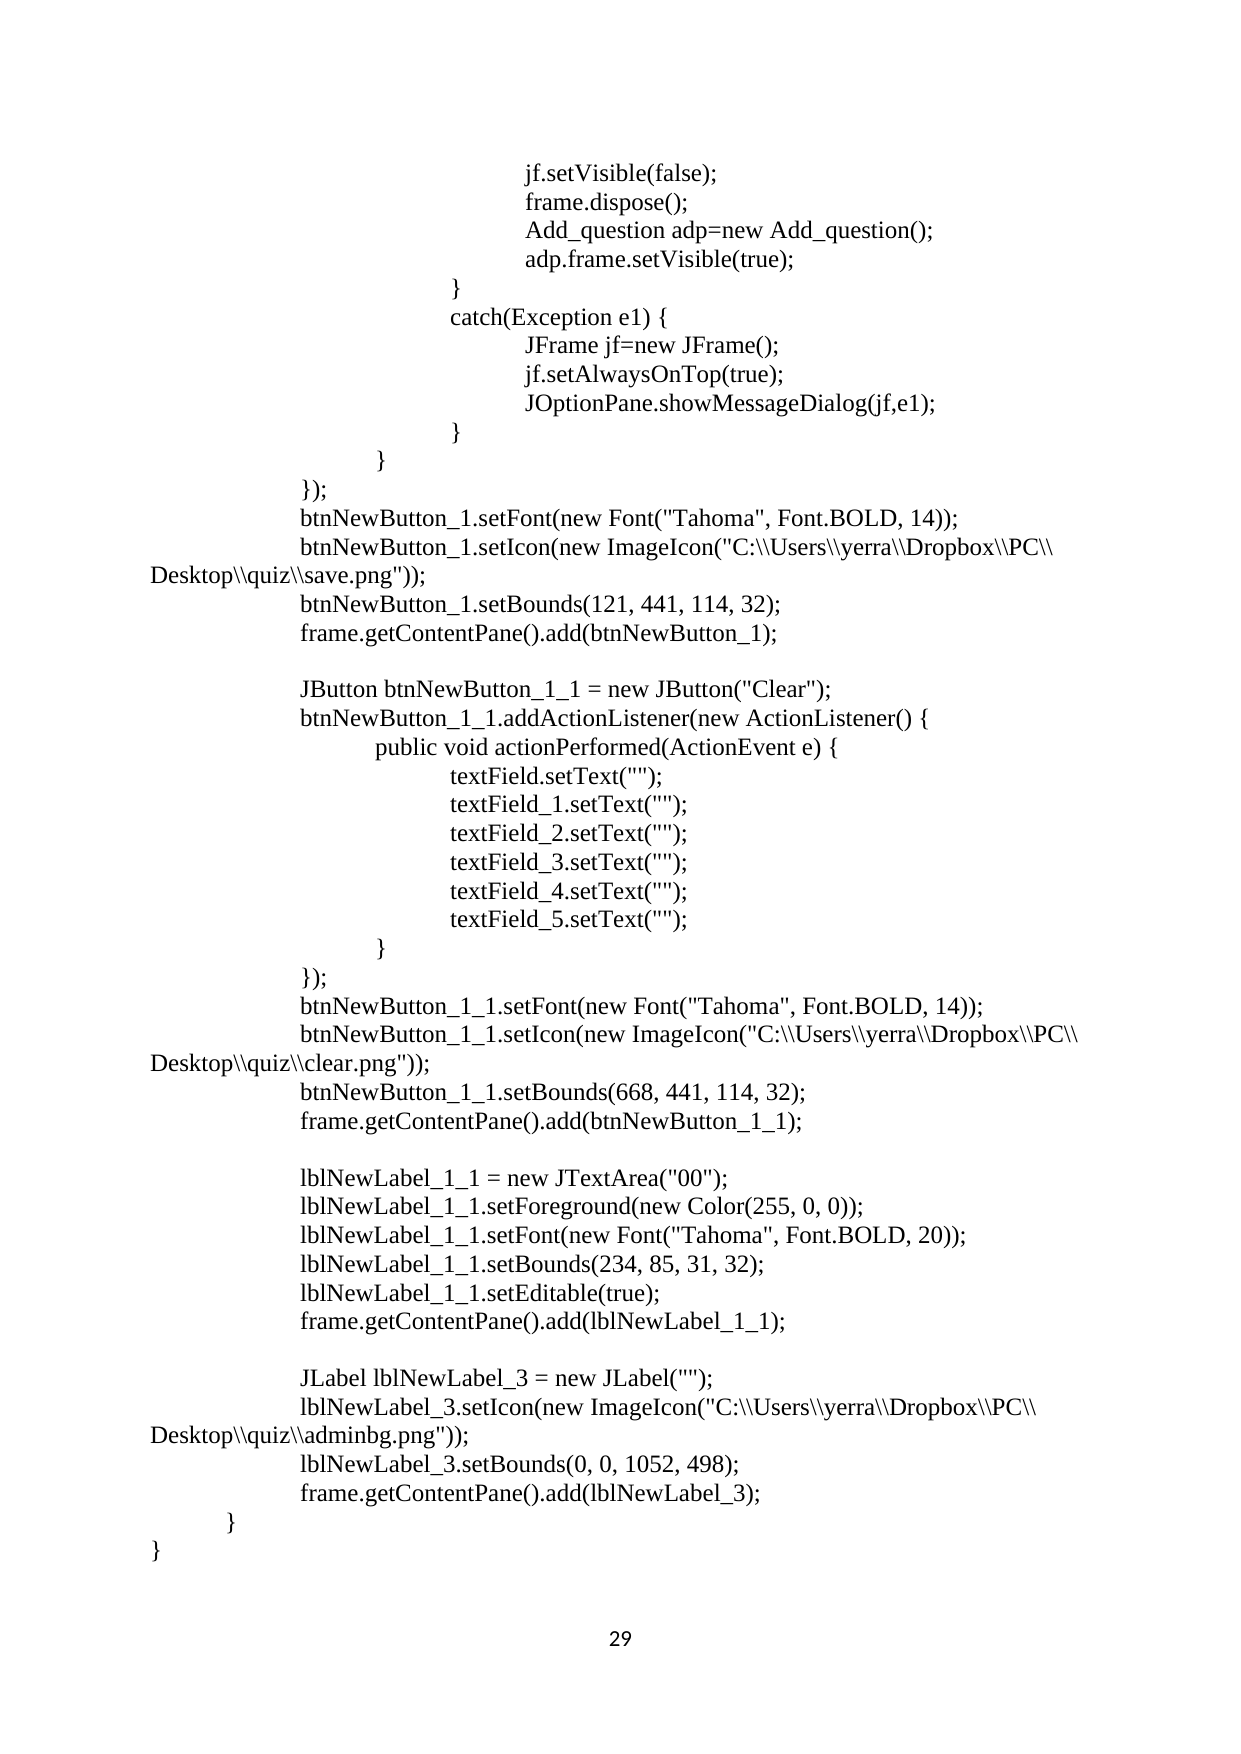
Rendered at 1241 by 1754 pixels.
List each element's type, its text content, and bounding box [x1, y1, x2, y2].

text JButton btnNewButton_1_1 = new JButton("Clear"); [150, 674, 1090, 703]
text } [150, 933, 1090, 962]
text JLabel lblNewLabel_3 = new JLabel(""); [150, 1363, 1090, 1392]
text textField_1.setText(""); [150, 789, 1090, 818]
text btnNewButton_1_1.setFont(new Font("Tahoma", Font.BOLD, 14)); [150, 991, 1090, 1019]
text jf.setVisible(false); [150, 158, 1090, 187]
text lblNewLabel_1_1.setForeground(new Color(255, 0, 0)); [150, 1191, 1090, 1220]
text textField_4.setText(""); [150, 876, 1090, 904]
text }); [150, 474, 1090, 503]
text frame.getContentPane().add(lblNewLabel_1_1); [150, 1306, 1090, 1335]
text JFrame jf=new JFrame(); [150, 330, 1090, 359]
text JOptionPane.showMessageDialog(jf,e1); [150, 388, 1090, 417]
text frame.getContentPane().add(btnNewButton_1); [150, 618, 1090, 647]
text } [150, 417, 1090, 445]
text frame.dispose(); [150, 187, 1090, 215]
text btnNewButton_1.setBounds(121, 441, 114, 32); [150, 589, 1090, 618]
text lblNewLabel_1_1.setBounds(234, 85, 31, 32); [150, 1249, 1090, 1278]
text lblNewLabel_1_1 = new JTextArea("00"); [150, 1163, 1090, 1191]
text } [150, 273, 1090, 302]
text } [150, 1507, 1090, 1536]
text adp.frame.setVisible(true); [150, 244, 1090, 273]
text textField_2.setText(""); [150, 818, 1090, 847]
text lblNewLabel_3.setIcon(new ImageIcon("C:\\Users\\yerra\\Dropbox\\PC\\Desktop\\quiz\\adminbg.png")); [150, 1392, 1090, 1449]
text public void actionPerformed(ActionEvent e) { [150, 732, 1090, 761]
text } [150, 445, 1090, 474]
text btnNewButton_1_1.addActionListener(new ActionListener() { [150, 703, 1090, 732]
text }); [150, 962, 1090, 991]
text textField_3.setText(""); [150, 847, 1090, 876]
text lblNewLabel_1_1.setEditable(true); [150, 1278, 1090, 1306]
text lblNewLabel_1_1.setFont(new Font("Tahoma", Font.BOLD, 20)); [150, 1220, 1090, 1249]
text jf.setAlwaysOnTop(true); [150, 359, 1090, 388]
text catch(Exception e1) { [150, 302, 1090, 330]
text btnNewButton_1.setFont(new Font("Tahoma", Font.BOLD, 14)); [150, 503, 1090, 532]
text textField.setText(""); [150, 761, 1090, 789]
text Add_question adp=new Add_question(); [150, 215, 1090, 244]
text frame.getContentPane().add(btnNewButton_1_1); [150, 1106, 1090, 1134]
text } [150, 1536, 1090, 1564]
text btnNewButton_1.setIcon(new ImageIcon("C:\\Users\\yerra\\Dropbox\\PC\\Desktop\\quiz\\save.png")); [150, 532, 1090, 589]
text frame.getContentPane().add(lblNewLabel_3); [150, 1478, 1090, 1507]
text lblNewLabel_3.setBounds(0, 0, 1052, 498); [150, 1449, 1090, 1478]
text btnNewButton_1_1.setIcon(new ImageIcon("C:\\Users\\yerra\\Dropbox\\PC\\Desktop\\quiz\\clear.png")); [150, 1019, 1090, 1077]
text btnNewButton_1_1.setBounds(668, 441, 114, 32); [150, 1077, 1090, 1106]
text textField_5.setText(""); [150, 904, 1090, 933]
